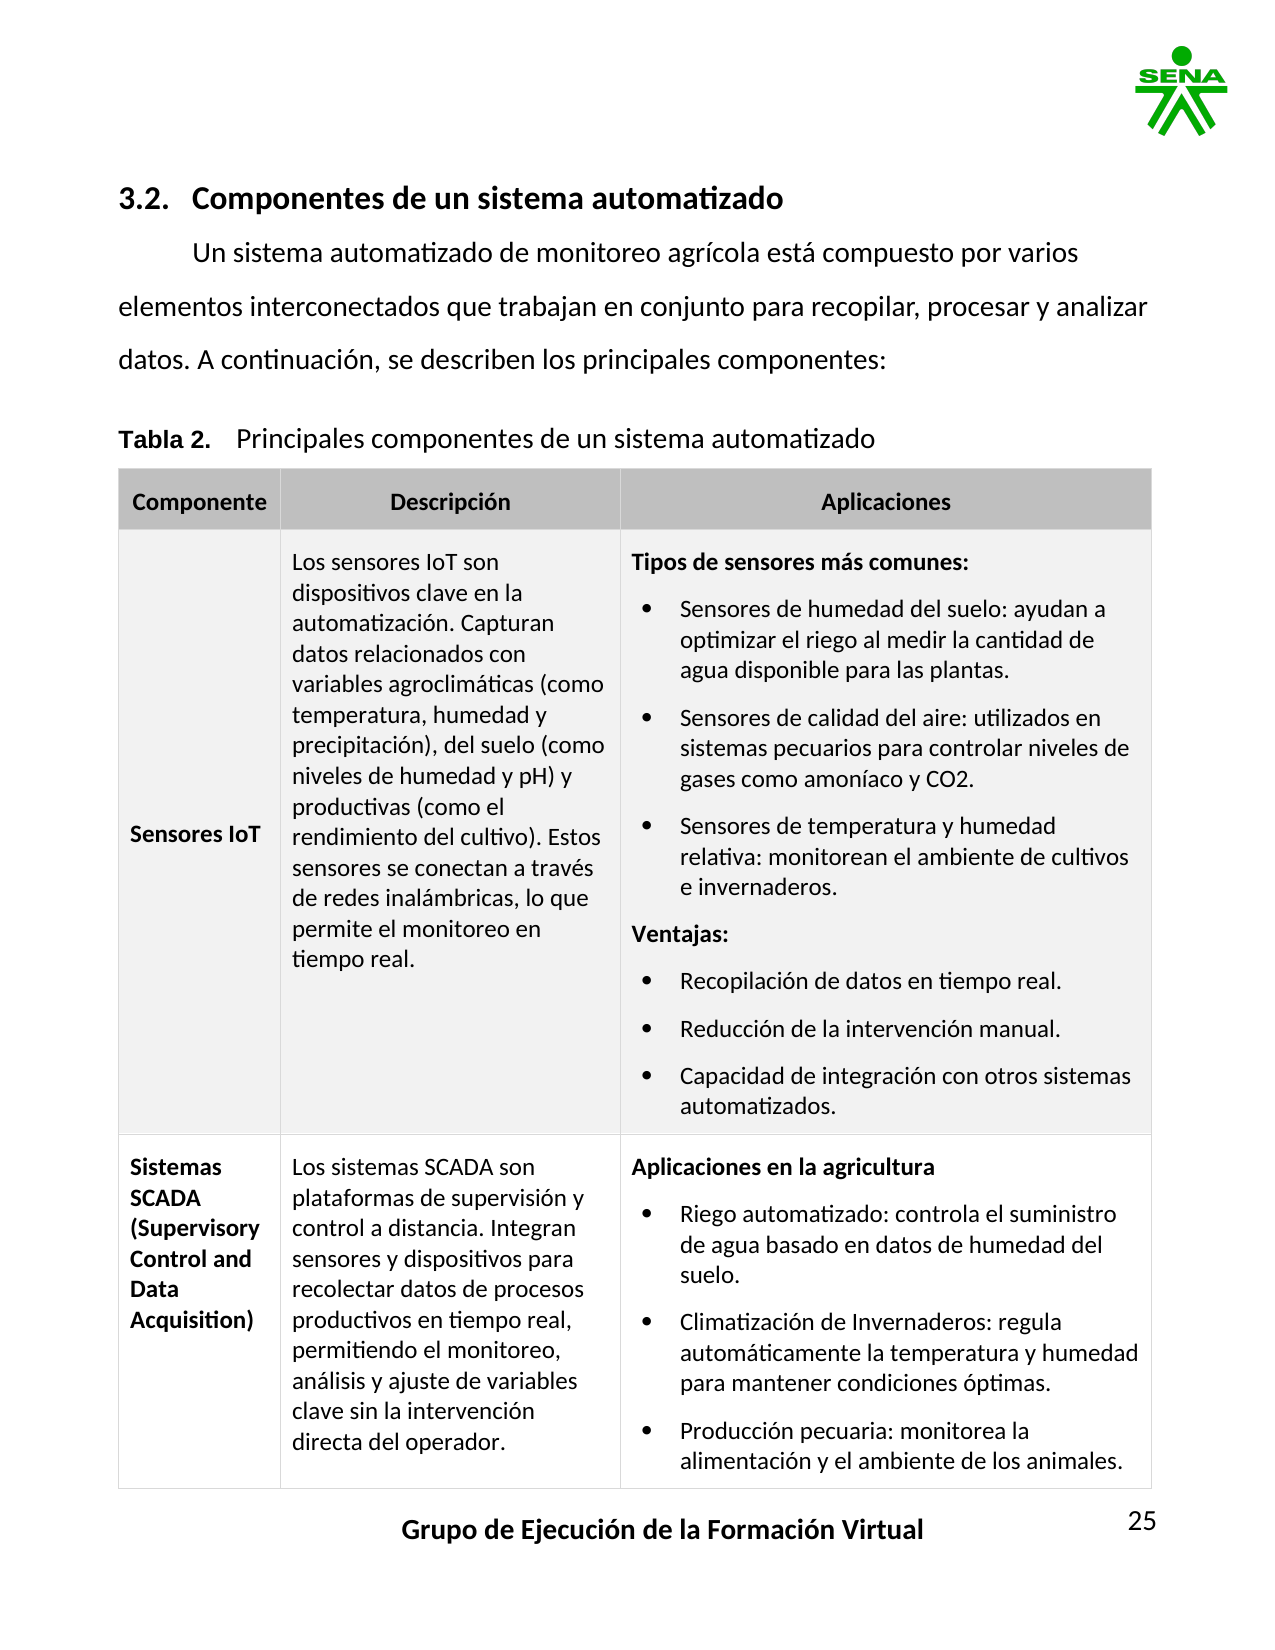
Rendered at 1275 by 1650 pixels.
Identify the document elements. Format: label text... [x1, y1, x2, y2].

subtitle Componentes de un sistema automatizado [118, 177, 1157, 218]
table_cell Sistemas SCADA (Supervisory Control and Data Acquisition) [119, 1135, 280, 1488]
table_cell Sensores IoT [119, 530, 280, 1133]
table_cell Tipos de sensores más comunes: Sensores de humedad del suelo: ayudan a optimizar el riego al medir la cantidad de agua disponible para las plantas. Sensores de calidad del aire: utilizados en sistemas pecuarios para controlar niveles de gases como amoníaco y CO2. Sensores de temperatura y humedad relativa: monitorean el ambiente de cultivos e invernaderos. Ventajas: Recopilación de datos en tiempo real. Reducción de la intervención manual. Capacidad de integración con otros sistemas automatizados. [621, 530, 1151, 1133]
table_header Componente [119, 469, 280, 529]
table_header Aplicaciones [621, 469, 1151, 529]
text Un sistema automatizado de monitoreo agrícola está compuesto por varios elementos interconectados que trabajan en conjunto para recopilar, procesar y analizar datos. A continuación, se describen los principales componentes: [118, 234, 1157, 377]
table_header Descripción [281, 469, 620, 529]
text Principales componentes de un sistema automatizado [118, 420, 1157, 456]
picture [1135, 46, 1228, 136]
table_cell Los sensores IoT son dispositivos clave en la automatización. Capturan datos relacionados con variables agroclimáticas (como temperatura, humedad y precipitación), del suelo (como niveles de humedad y pH) y productivas (como el rendimiento del cultivo). Estos sensores se conectan a través de redes inalámbricas, lo que permite el monitoreo en tiempo real. [281, 530, 620, 1133]
